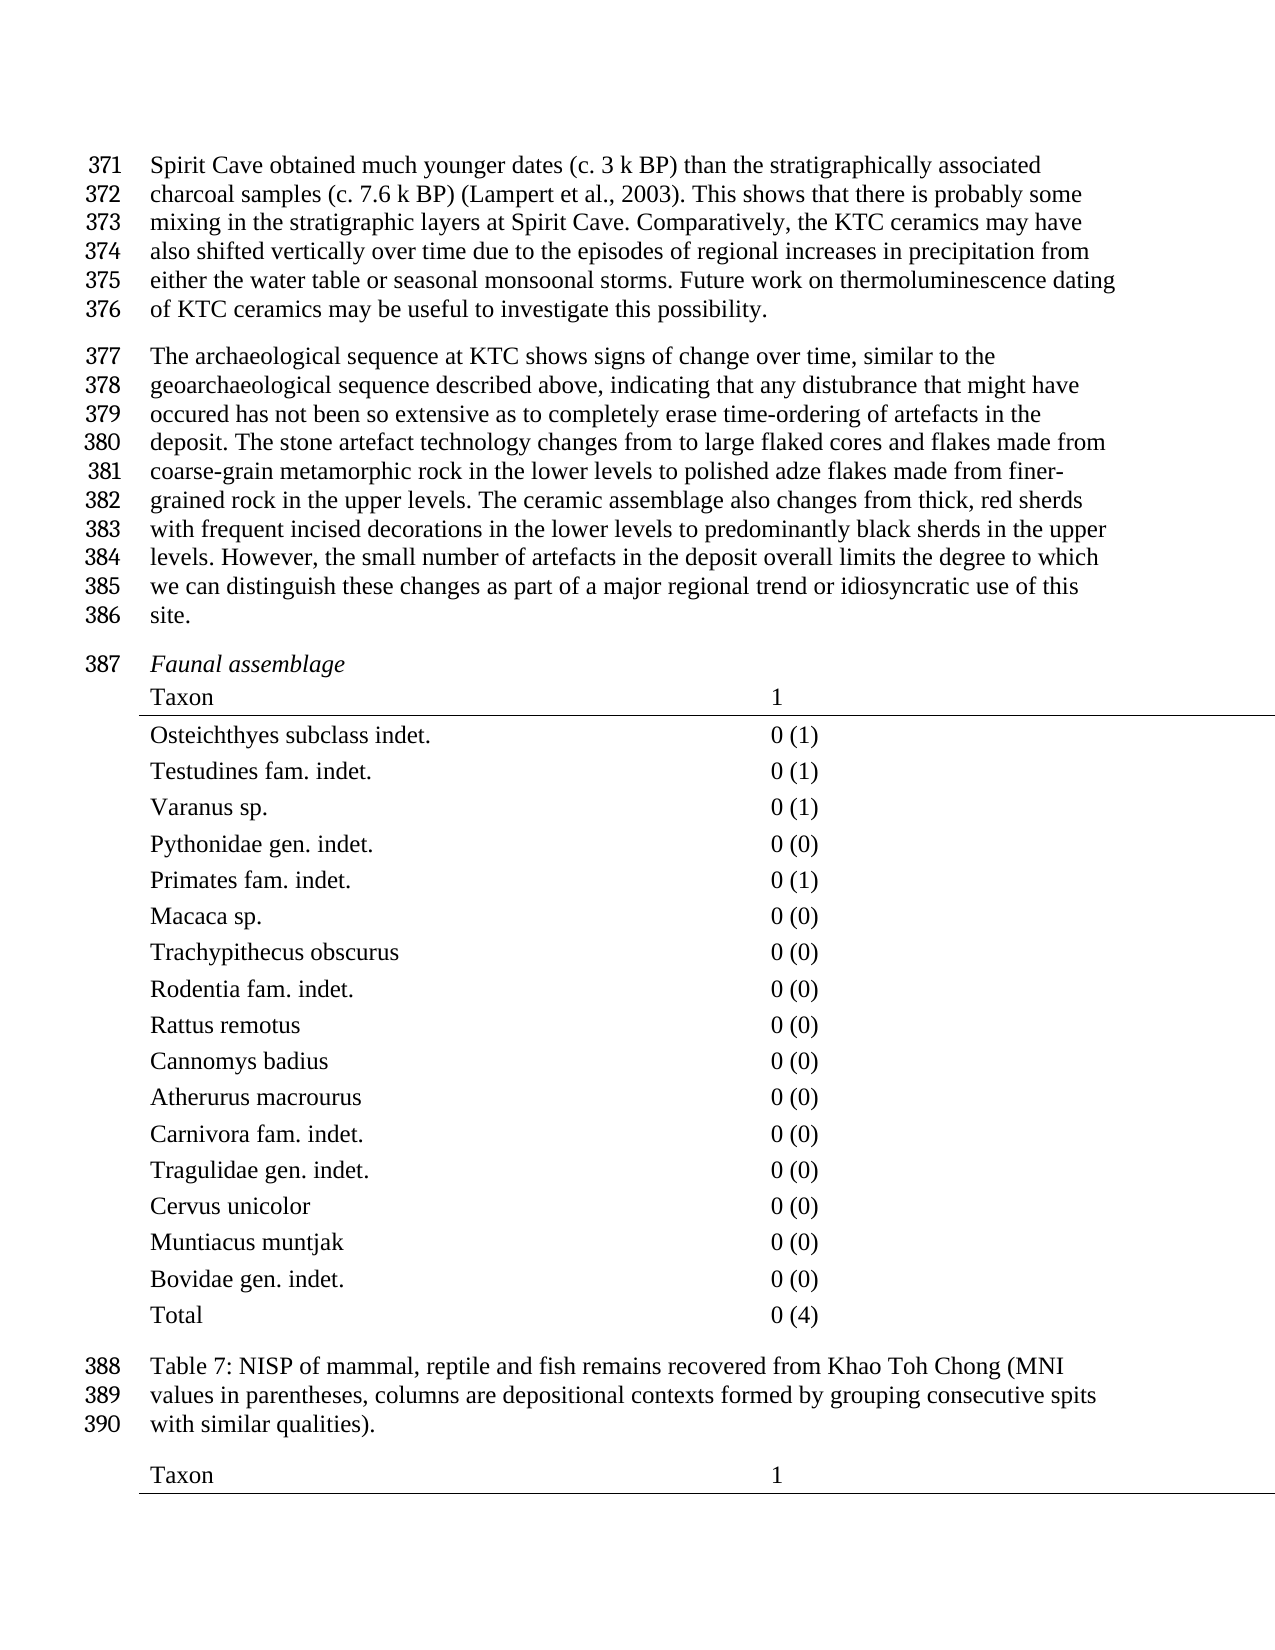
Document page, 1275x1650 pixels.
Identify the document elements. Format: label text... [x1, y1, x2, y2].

table_cell Testudines fam. indet. [139, 753, 759, 789]
table_cell 0 (4) [759, 1296, 1275, 1332]
table_cell Varanus sp. [139, 789, 759, 825]
table_cell Carnivora fam. indet. [139, 1115, 759, 1151]
table_cell Macaca sp. [139, 898, 759, 934]
table_cell Rodentia fam. indet. [139, 970, 759, 1006]
table_cell 0 (0) [759, 934, 1275, 970]
table_cell 0 (0) [759, 1260, 1275, 1296]
text The archaeological sequence at KTC shows signs of change over time, similar to the geoarchaeological sequence described above, indicating that any distubrance that might have occured has not been so extensive as to completely erase time-ordering of artefacts in the deposit. The stone artefact technology changes from to large flaked cores and flakes made from coarse-grain metamorphic rock in the lower levels to polished adze flakes made from finer-grained rock in the upper levels. The ceramic assemblage also changes from thick, red sherds with frequent incised decorations in the lower levels to predominantly black sherds in the upper levels. However, the small number of artefacts in the deposit overall limits the degree to which we can distinguish these changes as part of a major regional trend or idiosyncratic use of this site. [150, 341, 1125, 629]
table_cell 0 (0) [759, 1079, 1275, 1115]
table_cell 0 (0) [759, 1006, 1275, 1042]
table_cell 0 (1) [759, 716, 1275, 752]
table_cell 0 (1) [759, 753, 1275, 789]
table_cell 0 (0) [759, 825, 1275, 861]
table_cell Bovidae gen. indet. [139, 1260, 759, 1296]
table_cell Osteichthyes subclass indet. [139, 716, 759, 752]
text Table 7: NISP of mammal, reptile and fish remains recovered from Khao Toh Chong (MNI values in parentheses, columns are depositional contexts formed by grouping consecutive spits with similar qualities). [150, 1351, 1125, 1437]
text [150, 150, 1125, 322]
table_cell 0 (1) [759, 789, 1275, 825]
table_header Taxon [139, 1456, 759, 1492]
table_cell Cannomys badius [139, 1043, 759, 1079]
table_cell 0 (0) [759, 898, 1275, 934]
table_cell 0 (0) [759, 1151, 1275, 1187]
table_cell Total [139, 1296, 759, 1332]
table_cell 0 (0) [759, 1115, 1275, 1151]
table_cell Pythonidae gen. indet. [139, 825, 759, 861]
table_cell Atherurus macrourus [139, 1079, 759, 1115]
table_cell Primates fam. indet. [139, 861, 759, 897]
table_cell 0 (0) [759, 1188, 1275, 1224]
table_cell Tragulidae gen. indet. [139, 1151, 759, 1187]
table_header 1 [759, 678, 1275, 714]
table_cell 0 (0) [759, 1043, 1275, 1079]
table_cell Cervus unicolor [139, 1188, 759, 1224]
table_cell 0 (0) [759, 970, 1275, 1006]
table_cell Rattus remotus [139, 1006, 759, 1042]
table_cell Trachypithecus obscurus [139, 934, 759, 970]
subtitle Faunal assemblage [150, 649, 1125, 678]
table_cell 0 (0) [759, 1224, 1275, 1260]
table_cell 0 (1) [759, 861, 1275, 897]
table_header 1 [759, 1456, 1275, 1492]
table_cell Muntiacus muntjak [139, 1224, 759, 1260]
table_header Taxon [139, 678, 759, 714]
